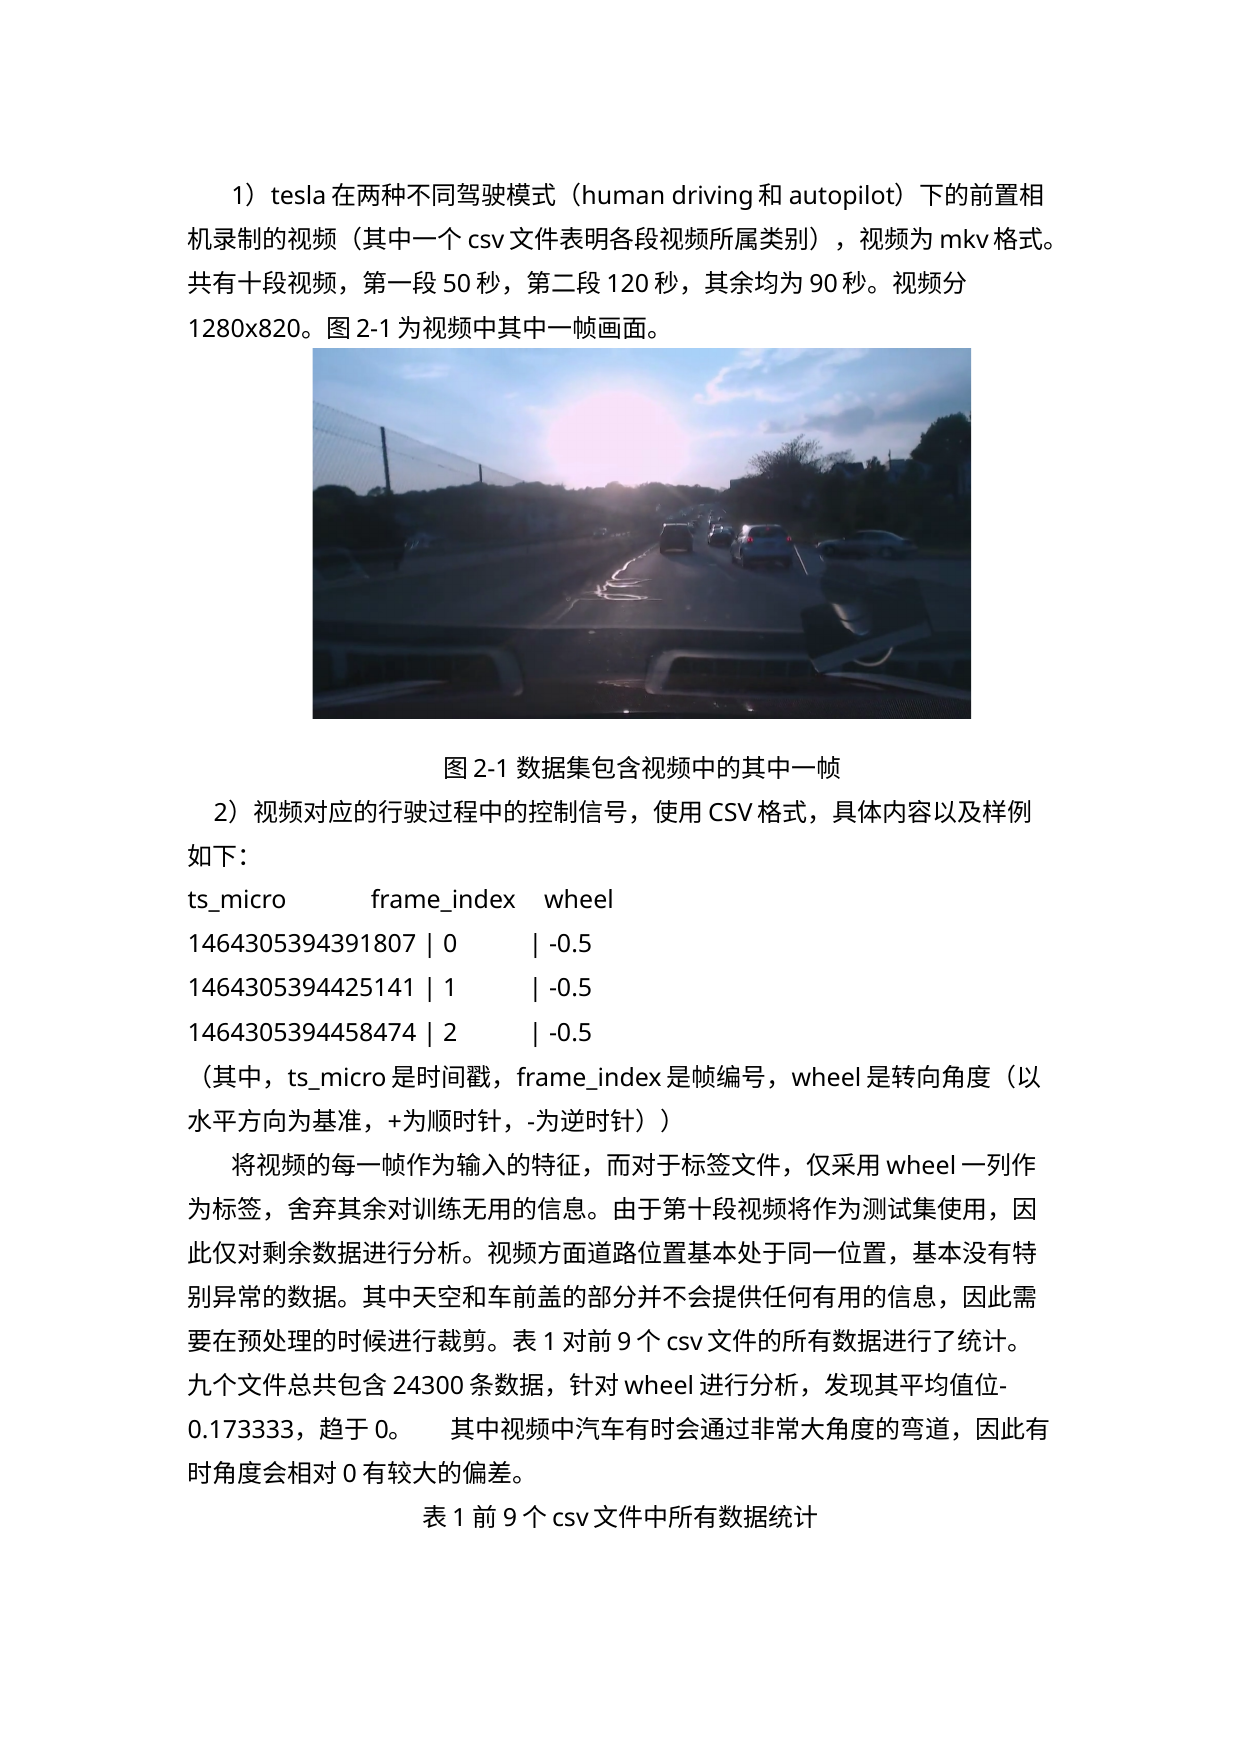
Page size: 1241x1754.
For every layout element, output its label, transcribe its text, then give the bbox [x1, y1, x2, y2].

text ts_micro frame_index wheel [187, 877, 1053, 921]
text 1）tesla在两种不同驾驶模式（human driving和autopilot）下的前置相机录制的视频（其中一个csv文件表明各段视频所属类别），视频为mkv格式。共有十段视频，第一段50秒，第二段120秒，其余均为90秒。视频分1280x820。图2-1为视频中其中一帧画面。 [187, 172, 1053, 348]
text 1464305394391807 | 0 | -0.5 [187, 921, 1053, 965]
text 将视频的每一帧作为输入的特征，而对于标签文件，仅采用wheel一列作为标签，舍弃其余对训练无用的信息。由于第十段视频将作为测试集使用，因此仅对剩余数据进行分析。视频方面道路位置基本处于同一位置，基本没有特别异常的数据。其中天空和车前盖的部分并不会提供任何有用的信息，因此需要在预处理的时候进行裁剪。表1对前9个csv文件的所有数据进行了统计。九个文件总共包含24300条数据，针对wheel进行分析，发现其平均值位-0.173333，趋于0。 其中视频中汽车有时会通过非常大角度的弯道，因此有时角度会相对0有较大的偏差。 [187, 1141, 1053, 1494]
text （其中，ts_micro是时间戳，frame_index是帧编号，wheel是转向角度（以水平方向为基准，+为顺时针，-为逆时针）） [187, 1053, 1053, 1141]
picture [312, 348, 972, 719]
text 1464305394458474 | 2 | -0.5 [187, 1009, 1053, 1053]
text 表1 前9个csv文件中所有数据统计 [187, 1494, 1053, 1538]
text 1464305394425141 | 1 | -0.5 [187, 965, 1053, 1009]
text 2）视频对应的行驶过程中的控制信号，使用CSV格式，具体内容以及样例如下： [187, 789, 1053, 877]
text 图2-1 数据集包含视频中的其中一帧 [187, 745, 1053, 789]
